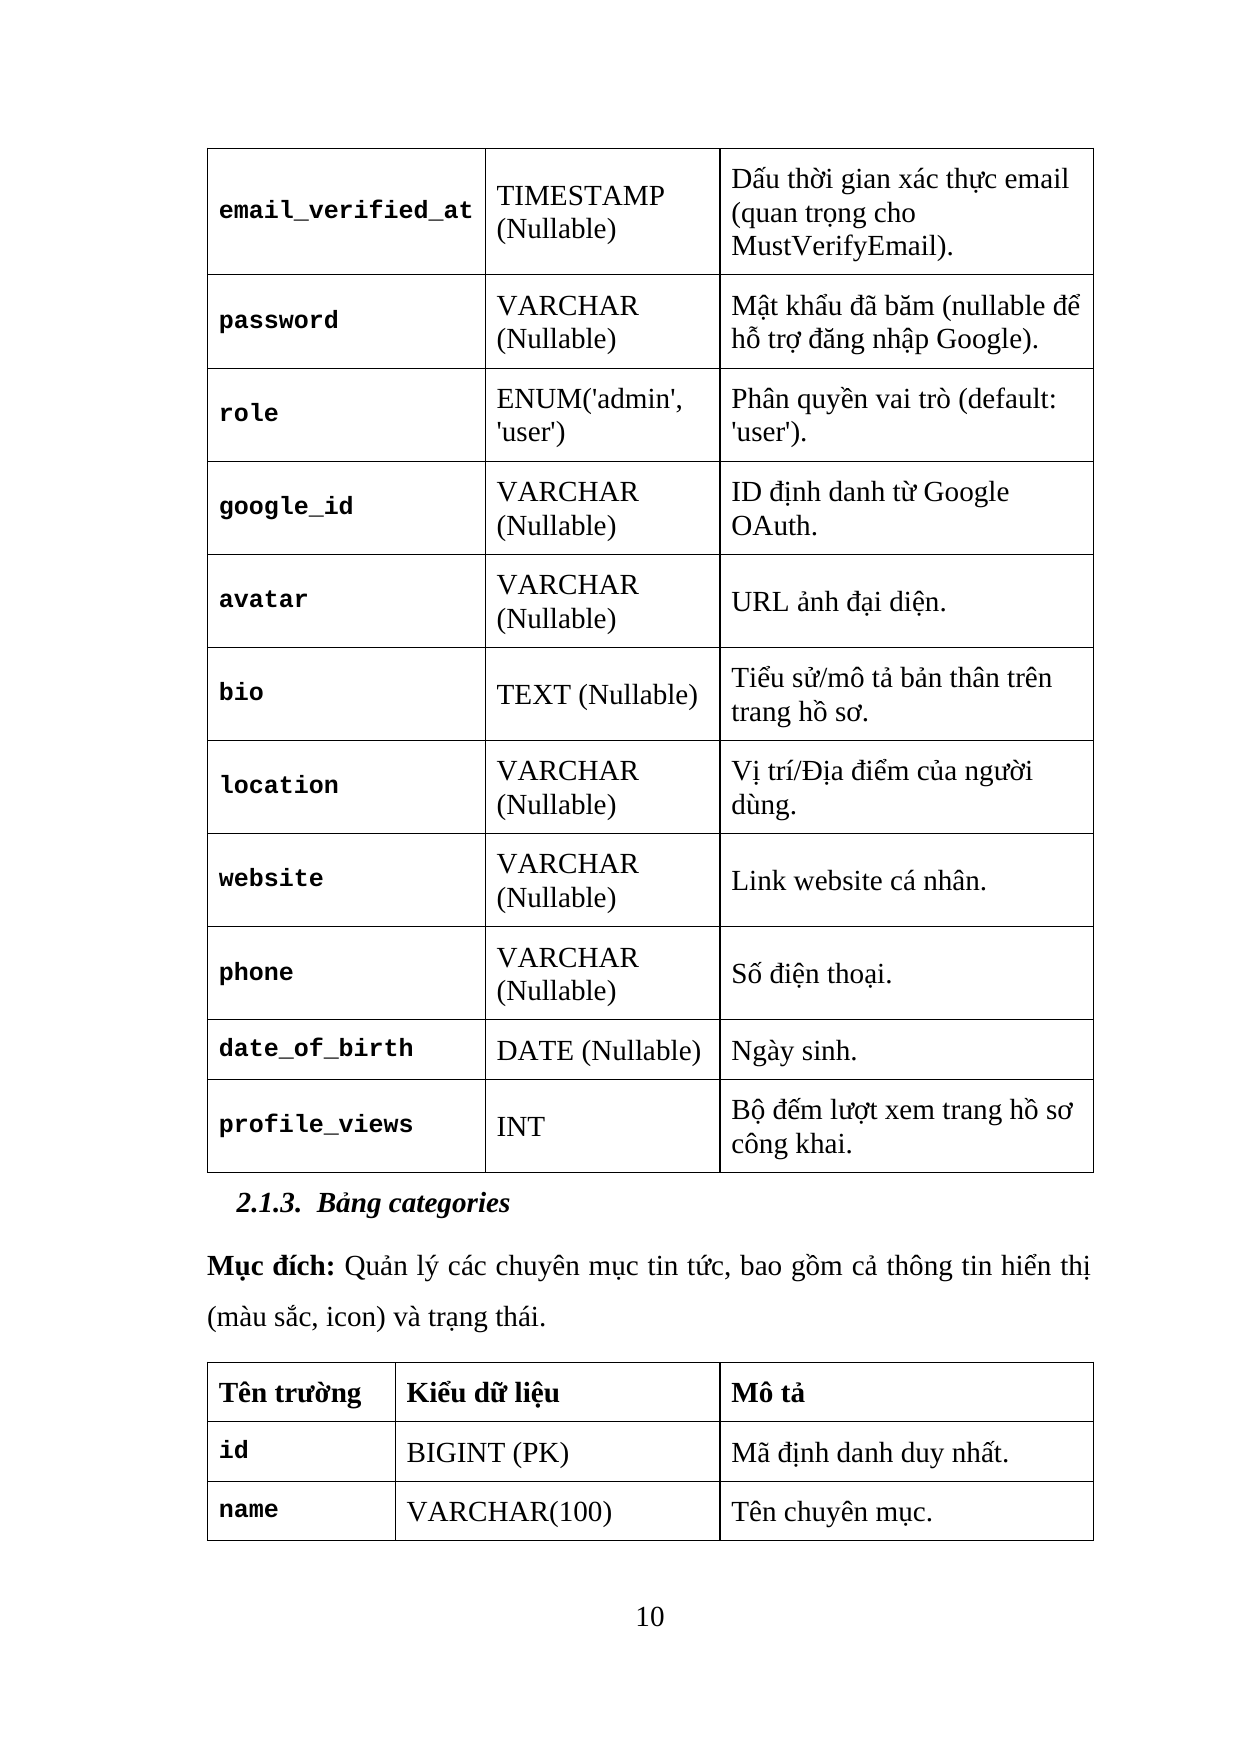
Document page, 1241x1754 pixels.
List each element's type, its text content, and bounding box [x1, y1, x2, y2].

table_cell INT [486, 1080, 719, 1172]
table_cell Mã định danh duy nhất. [721, 1422, 1093, 1481]
table_cell location [208, 741, 485, 833]
table_cell Phân quyền vai trò (default: 'user'). [721, 369, 1093, 461]
table_cell ENUM('admin', 'user') [486, 369, 719, 461]
table_cell BIGINT (PK) [396, 1422, 719, 1481]
table_cell password [208, 275, 485, 367]
table_cell Số điện thoại. [721, 927, 1093, 1019]
table_cell Vị trí/Địa điểm của người dùng. [721, 741, 1093, 833]
table_cell Tiểu sử/mô tả bản thân trên trang hồ sơ. [721, 648, 1093, 740]
table_cell VARCHAR (Nullable) [486, 927, 719, 1019]
table_cell google_id [208, 462, 485, 554]
table_cell role [208, 369, 485, 461]
table_cell name [208, 1482, 395, 1540]
table_cell ID định danh từ Google OAuth. [721, 462, 1093, 554]
table_cell Bộ đếm lượt xem trang hồ sơ công khai. [721, 1080, 1093, 1172]
table_cell date_of_birth [208, 1020, 485, 1079]
table_cell profile_views [208, 1080, 485, 1172]
table_cell avatar [208, 555, 485, 647]
table_cell VARCHAR (Nullable) [486, 275, 719, 367]
table_cell VARCHAR (Nullable) [486, 462, 719, 554]
table_cell VARCHAR(100) [396, 1482, 719, 1540]
table_header Kiểu dữ liệu [396, 1363, 719, 1421]
table_cell phone [208, 927, 485, 1019]
table_cell Dấu thời gian xác thực email (quan trọng cho MustVerifyEmail). [721, 149, 1093, 274]
table_cell Mật khẩu đã băm (nullable để hỗ trợ đăng nhập Google). [721, 275, 1093, 367]
table_cell TEXT (Nullable) [486, 648, 719, 740]
table_header Mô tả [721, 1363, 1093, 1421]
table_cell VARCHAR (Nullable) [486, 555, 719, 647]
table_cell DATE (Nullable) [486, 1020, 719, 1079]
text Mục đích: Quản lý các chuyên mục tin tức, bao gồm cả thông tin hiển thị (màu sắc, icon) và trạng thái. [207, 1248, 1092, 1332]
table_cell email_verified_at [208, 149, 485, 274]
table_cell Link website cá nhân. [721, 834, 1093, 926]
table_cell Ngày sinh. [721, 1020, 1093, 1079]
table_cell URL ảnh đại diện. [721, 555, 1093, 647]
table_cell VARCHAR (Nullable) [486, 741, 719, 833]
table_cell Tên chuyên mục. [721, 1482, 1093, 1540]
table_header Tên trường [208, 1363, 395, 1421]
table_cell id [208, 1422, 395, 1481]
table_cell TIMESTAMP (Nullable) [486, 149, 719, 274]
table_cell website [208, 834, 485, 926]
subtitle Bảng categories [236, 1186, 1092, 1219]
table_cell bio [208, 648, 485, 740]
table_cell VARCHAR (Nullable) [486, 834, 719, 926]
